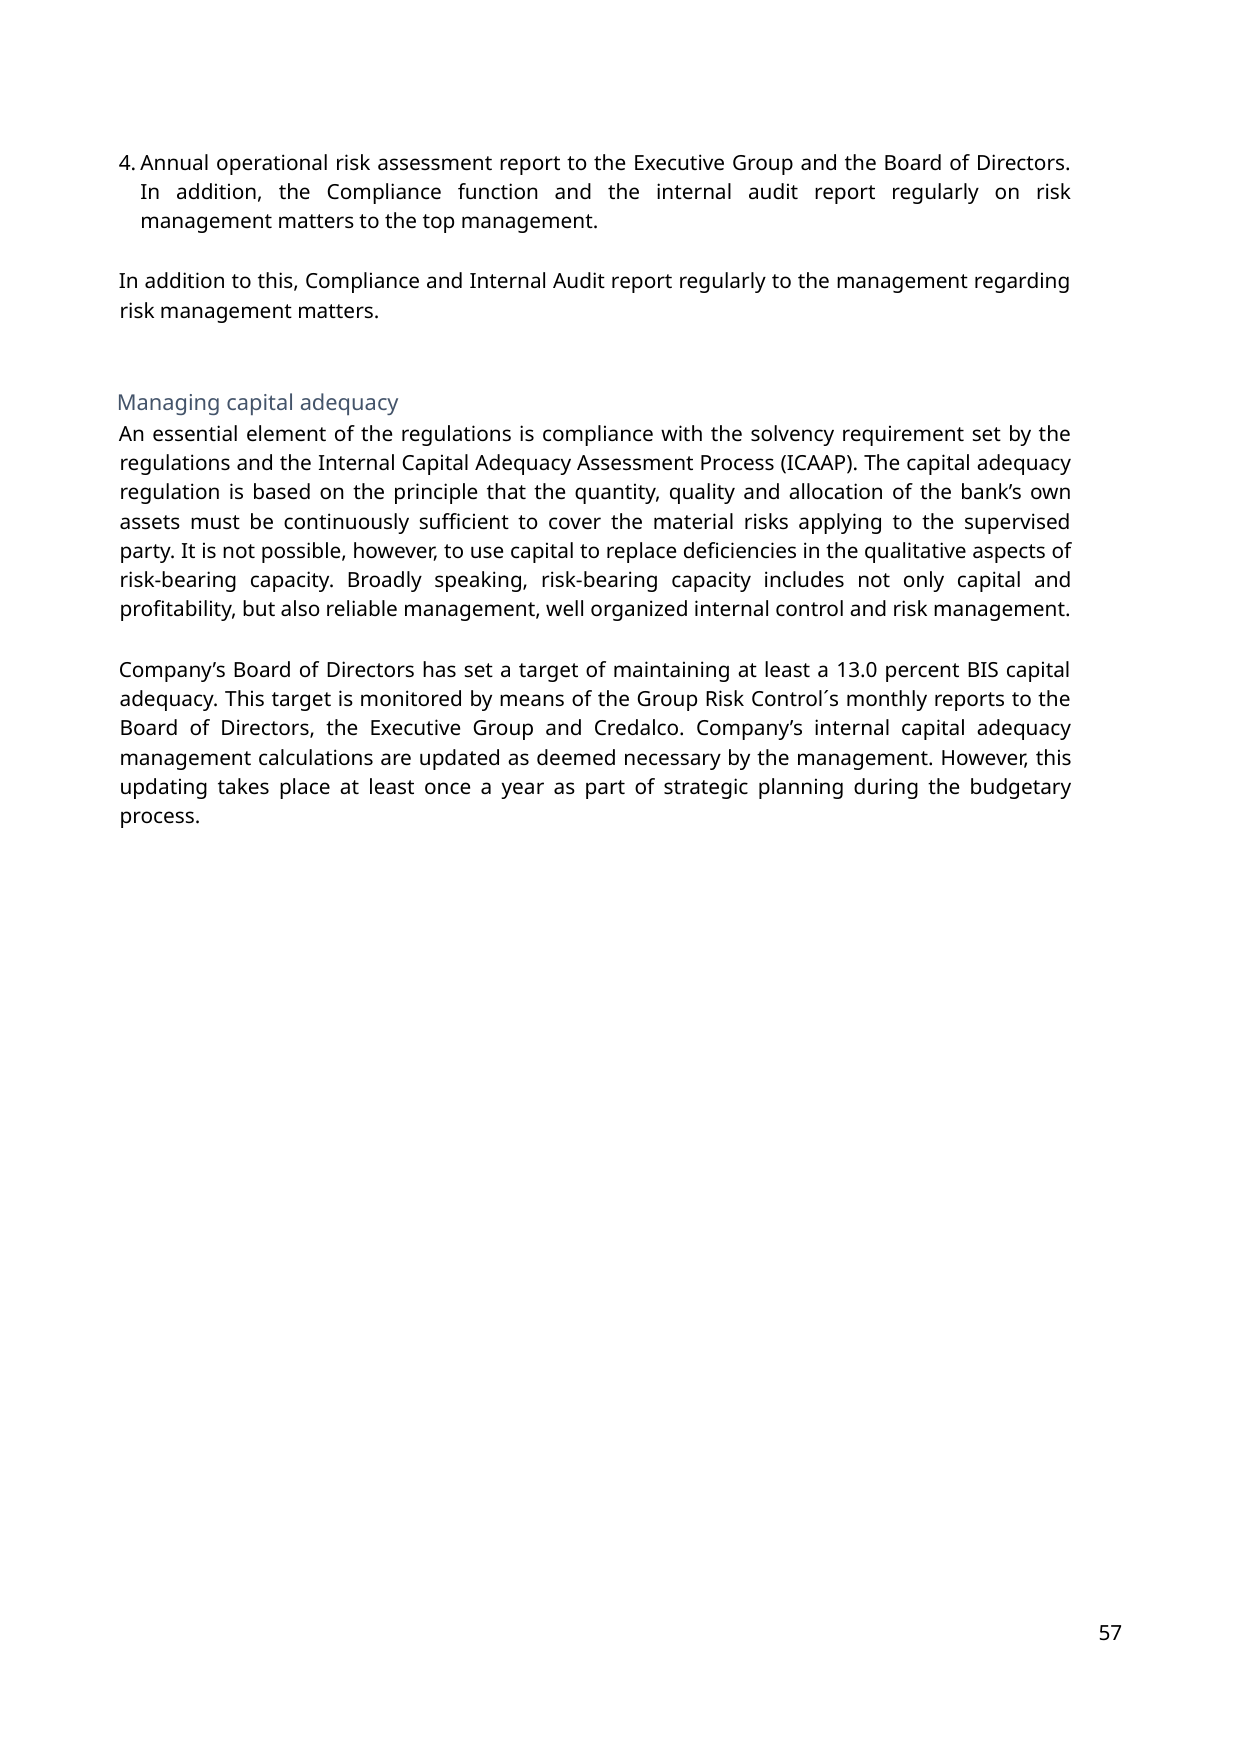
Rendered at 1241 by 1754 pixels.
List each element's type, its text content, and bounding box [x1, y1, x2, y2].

text In addition to this, Compliance and Internal Audit report regularly to the management regarding risk management matters. [118, 267, 1072, 324]
text Company’s Board of Directors has set a target of maintaining at least a 13.0 percent BIS capital adequacy. This target is monitored by means of the Group Risk Control´s monthly reports to the Board of Directors, the Executive Group and Credalco. Company’s internal capital adequacy management calculations are updated as deemed necessary by the management. However, this updating takes place at least once a year as part of strategic planning during the budgetary process. [118, 655, 1072, 830]
list Annual operational risk assessment report to the Executive Group and the Board of Directors. In addition, the Compliance function and the internal audit report regularly on risk management matters to the top management. [118, 148, 1072, 234]
subtitle Managing capital adequacy [117, 387, 1121, 417]
text An essential element of the regulations is compliance with the solvency requirement set by the regulations and the Internal Capital Adequacy Assessment Process (ICAAP). The capital adequacy regulation is based on the principle that the quantity, quality and allocation of the bank’s own assets must be continuously sufficient to cover the material risks applying to the supervised party. It is not possible, however, to use capital to replace deficiencies in the qualitative aspects of risk-bearing capacity. Broadly speaking, risk-bearing capacity includes not only capital and profitability, but also reliable management, well organized internal control and risk management. [118, 419, 1072, 623]
